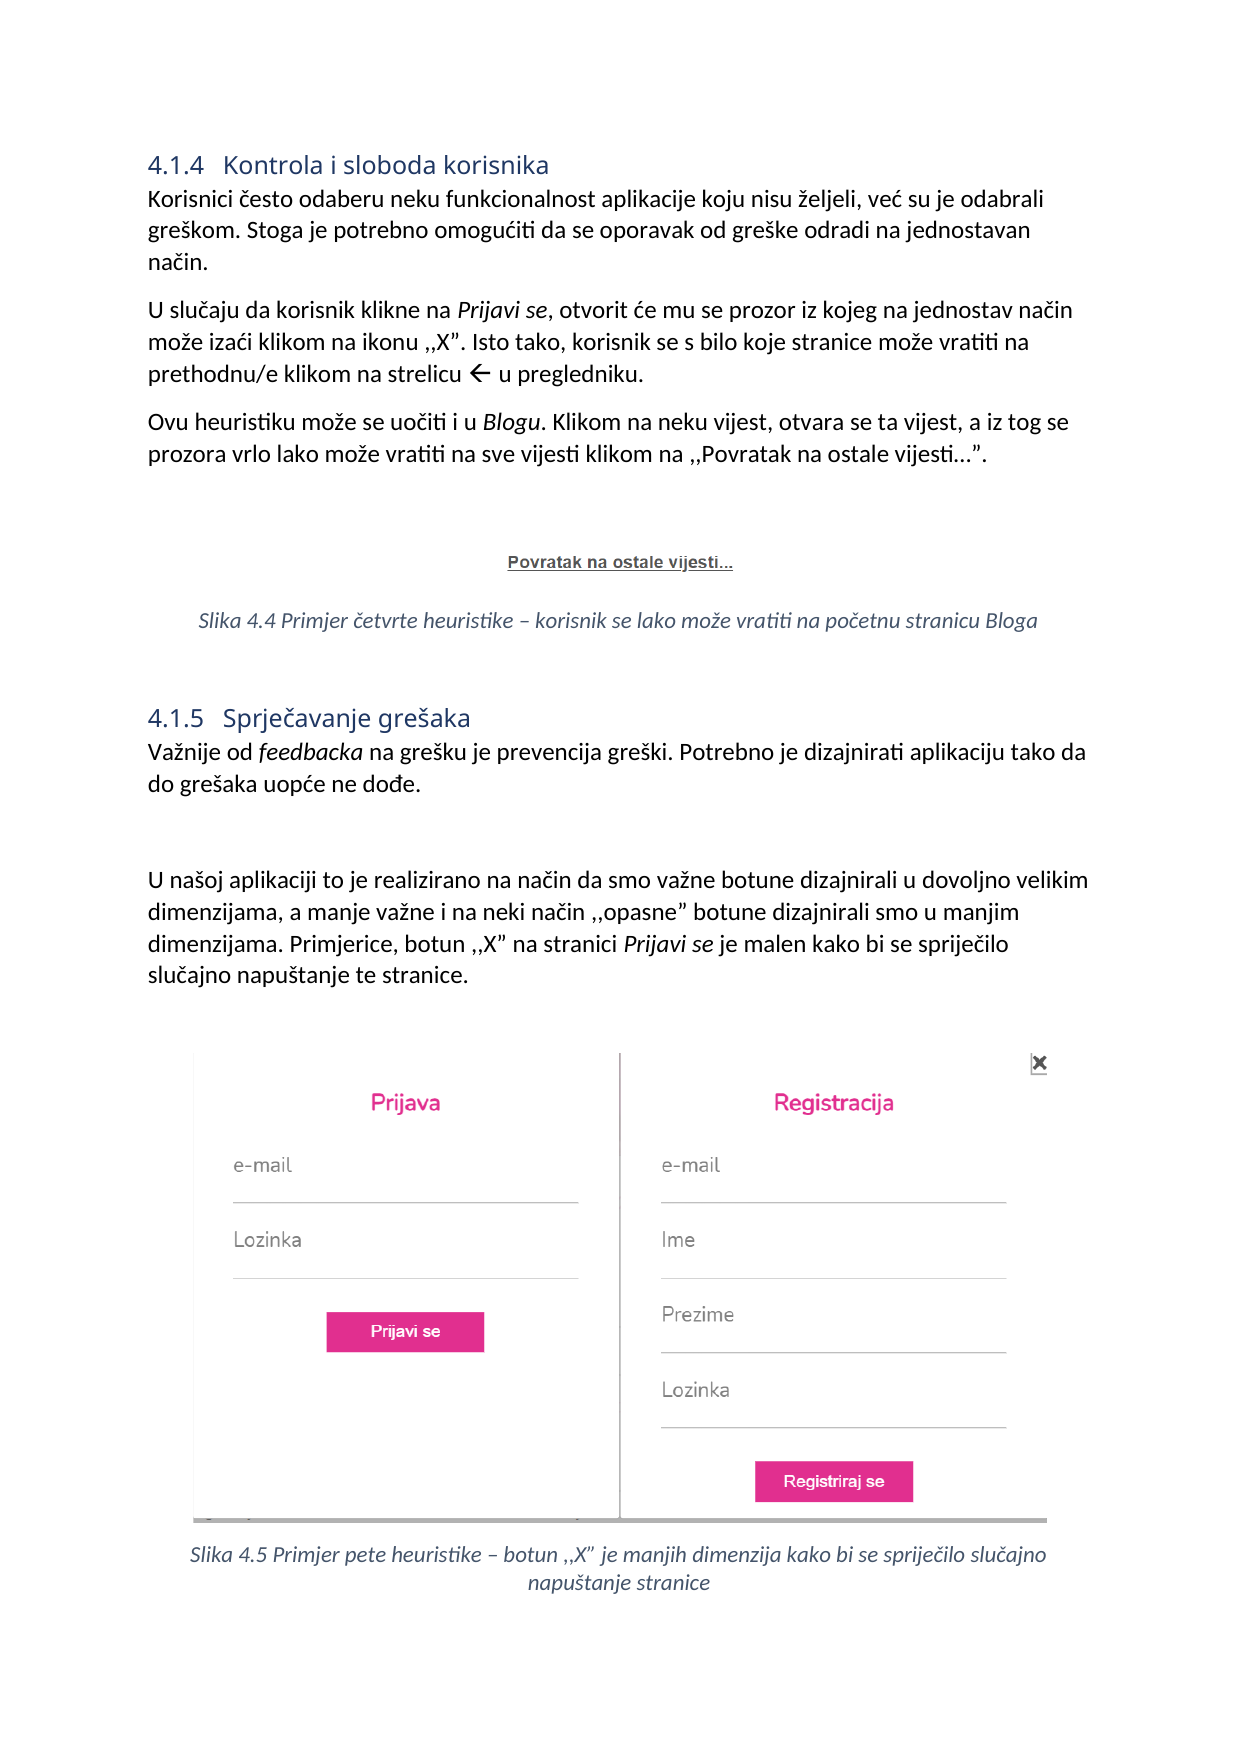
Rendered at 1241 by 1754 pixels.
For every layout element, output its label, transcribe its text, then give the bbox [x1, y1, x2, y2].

text Slika 4.5 Primjer pete heuristike – botun ,,X” je manjih dimenzija kako bi se spriječilo slučajno napuštanje stranice [148, 1540, 1093, 1596]
text Korisnici često odaberu neku funkcionalnost aplikacije koju nisu željeli, već su je odabrali greškom. Stoga je potrebno omogućiti da se oporavak od greške odradi na jednostavan način. [148, 183, 1093, 277]
picture [193, 1053, 1047, 1523]
text U našoj aplikaciji to je realizirano na način da smo važne botune dizajnirali u dovoljno velikim dimenzijama, a manje važne i na neki način ,,opasne” botune dizajnirali smo u manjim dimenzijama. Primjerice, botun ,,X” na stranici Prijavi se je malen kako bi se spriječilo slučajno napuštanje te stranice. [148, 864, 1093, 990]
picture [396, 532, 845, 589]
text U slučaju da korisnik klikne na Prijavi se, otvorit će mu se prozor iz kojeg na jednostav način može izaći klikom na ikonu ,,X”. Isto tako, korisnik se s bilo koje stranice može vratiti na prethodnu/e klikom na strelicu u pregledniku. [148, 295, 1093, 388]
text Važnije od feedbacka na grešku je prevencija greški. Potrebno je dizajnirati aplikaciju tako da do grešaka uopće ne dođe. [148, 736, 1093, 798]
text Slika 4.4 Primjer četvrte heuristike – korisnik se lako može vratiti na početnu stranicu Bloga [148, 606, 1093, 634]
text Ovu heuristiku može se uočiti i u Blogu. Klikom na neku vijest, otvara se ta vijest, a iz tog se prozora vrlo lako može vratiti na sve vijesti klikom na ,,Povratak na ostale vijesti…”. [148, 406, 1093, 468]
subtitle Sprječavanje grešaka [148, 701, 1093, 735]
subtitle Kontrola i sloboda korisnika [148, 148, 1093, 182]
